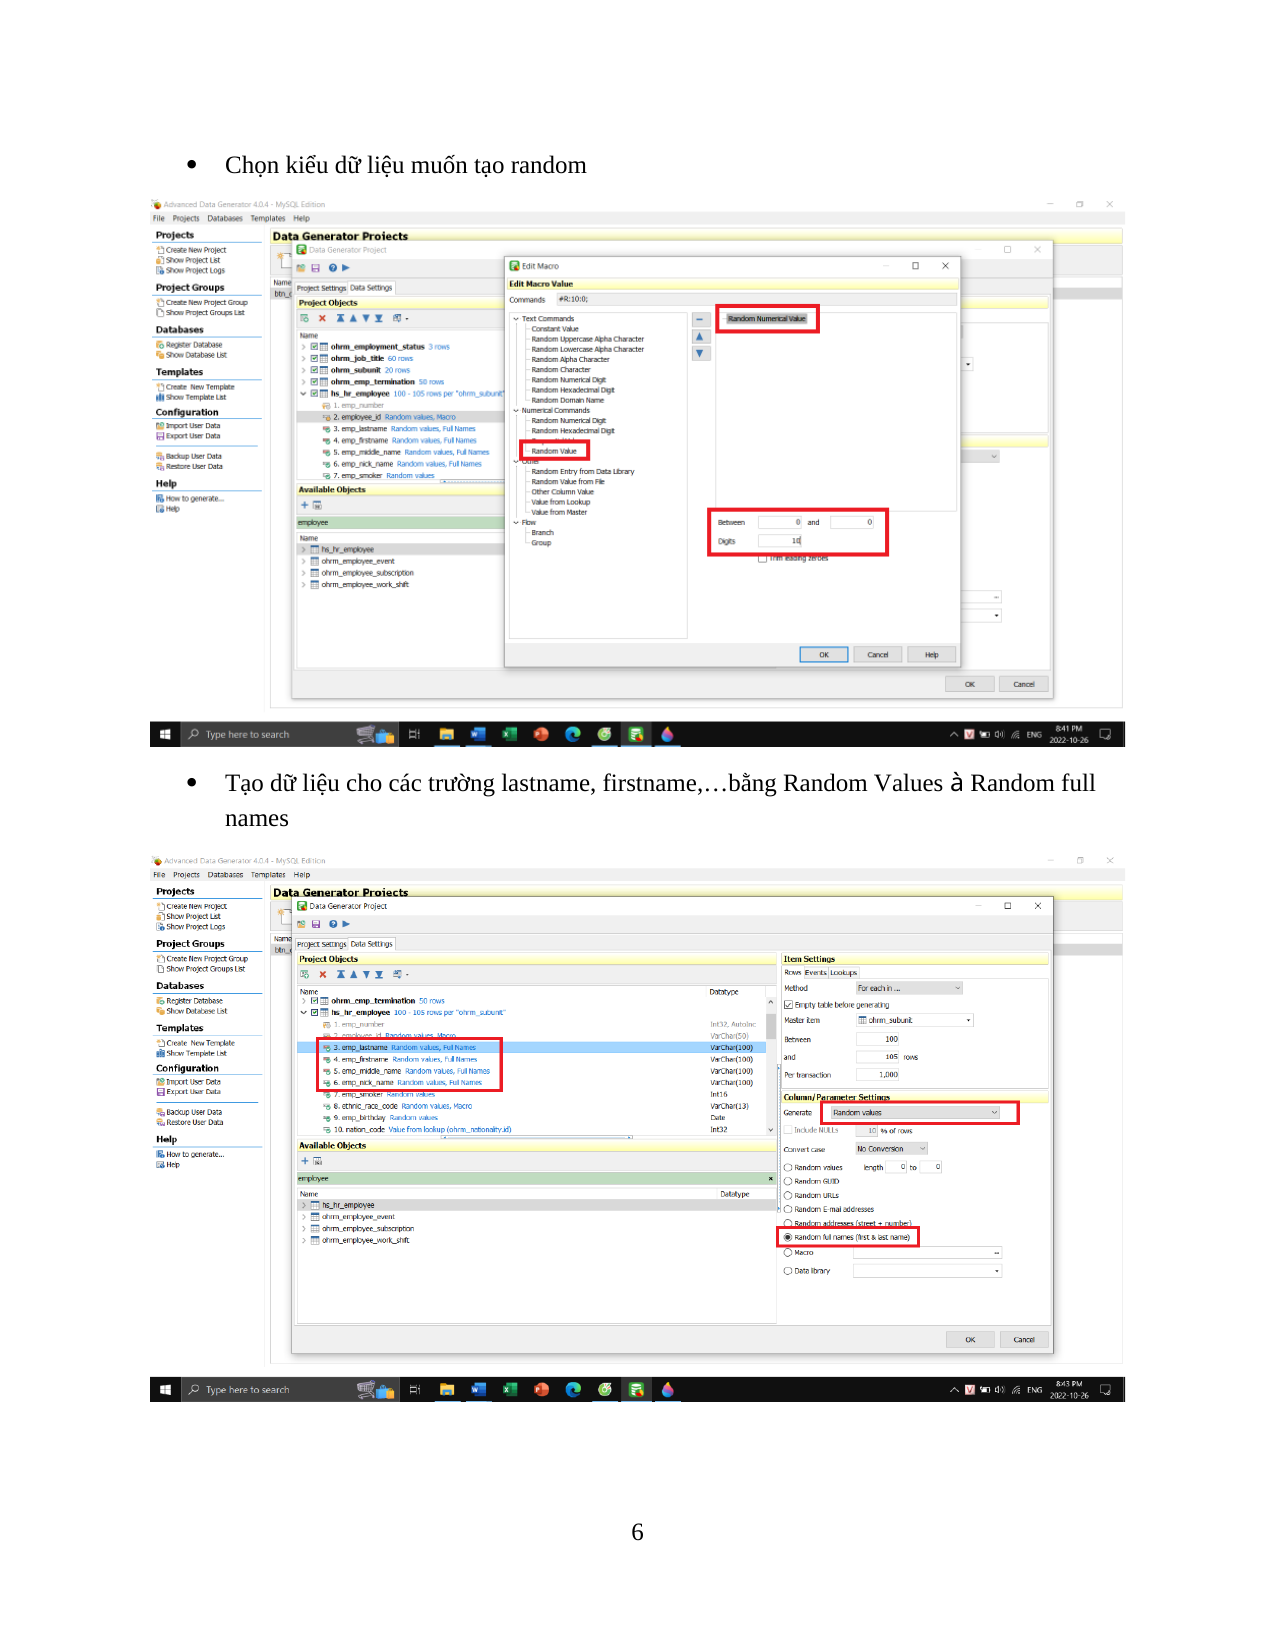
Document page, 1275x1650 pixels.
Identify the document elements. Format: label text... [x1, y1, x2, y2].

list Tạo dữ liệu cho các trường lastname, firstname,…bằng Random Values à Random full names [187, 765, 1125, 832]
picture [150, 197, 1125, 747]
picture [150, 853, 1125, 1402]
list Chọn kiểu dữ liệu muốn tạo random [187, 150, 1125, 179]
